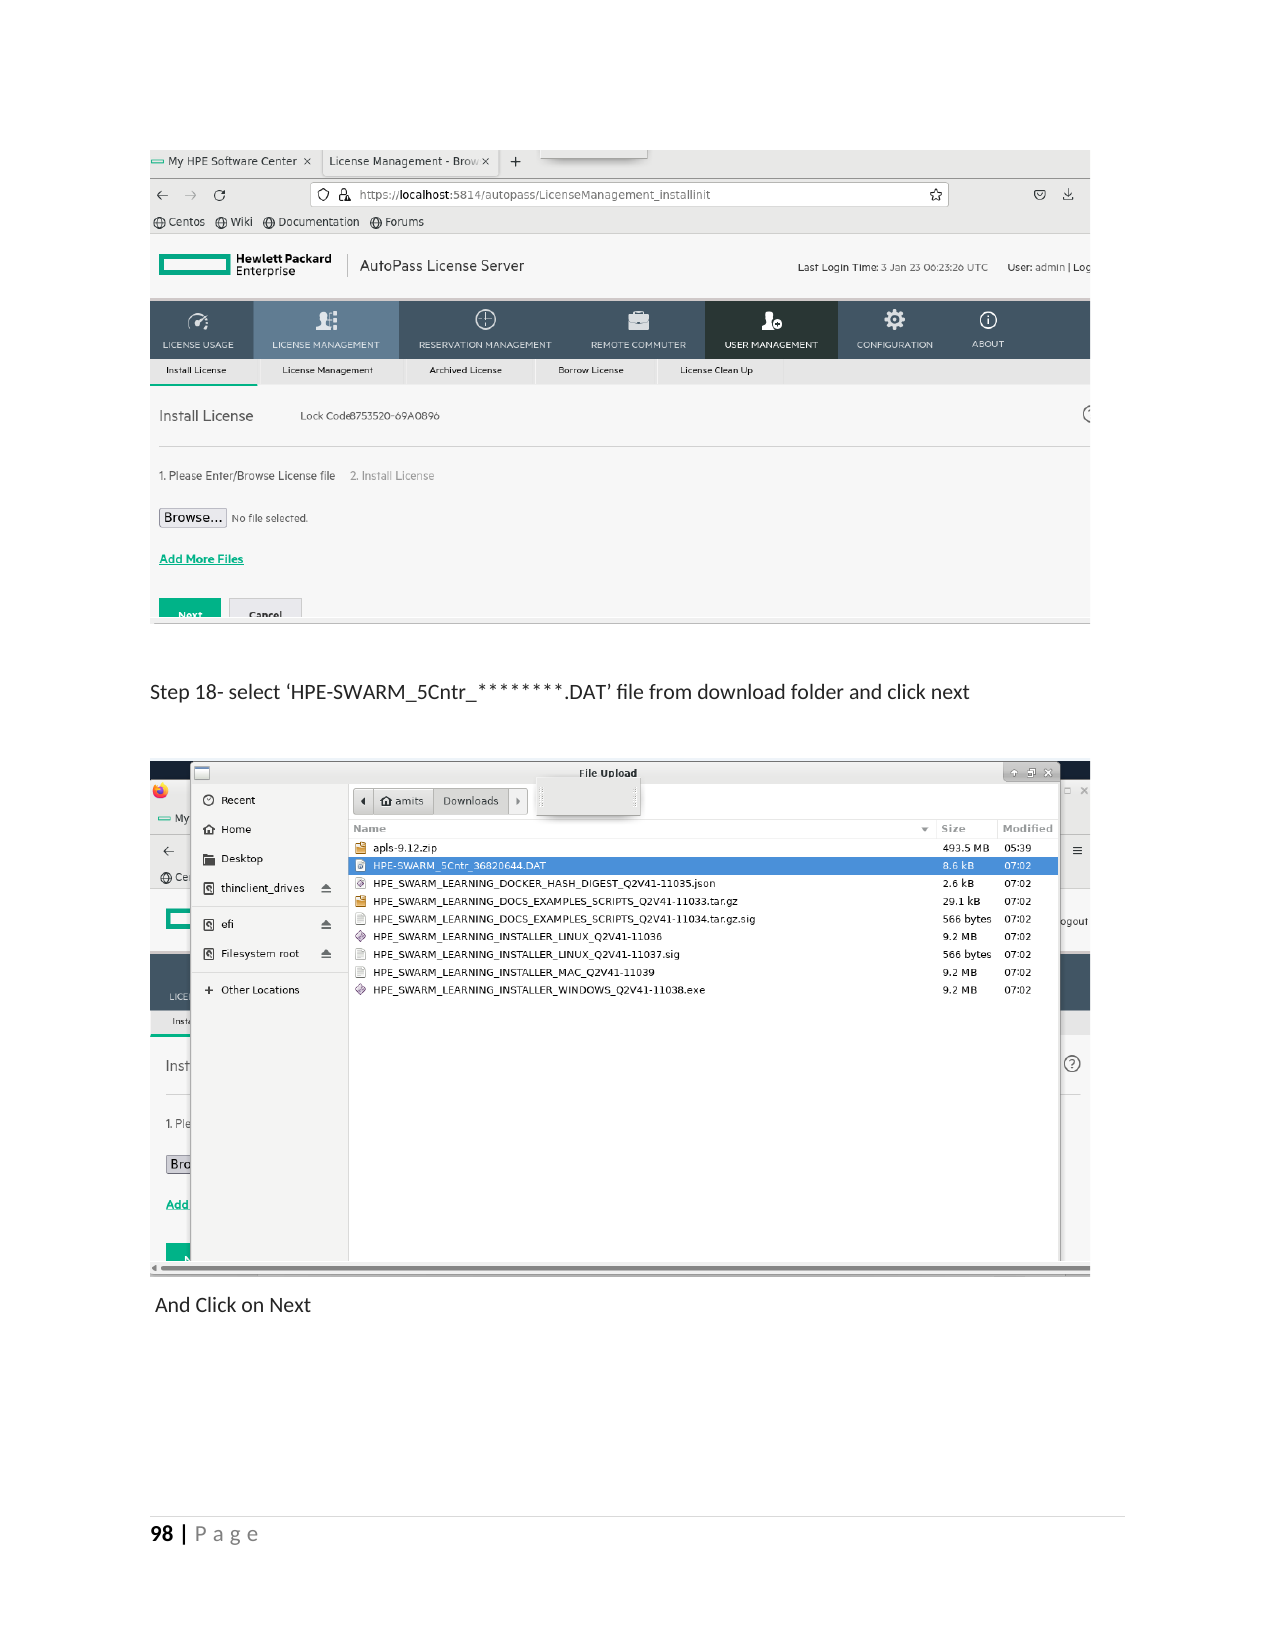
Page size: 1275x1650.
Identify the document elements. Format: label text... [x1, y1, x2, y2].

picture [150, 758, 1091, 1277]
text And Click on Next [150, 1291, 1125, 1318]
text Step 18- select ‘HPE-SWARM_5Cntr_********.DAT’ file from download folder and click next [150, 678, 1125, 705]
picture [150, 150, 1091, 624]
